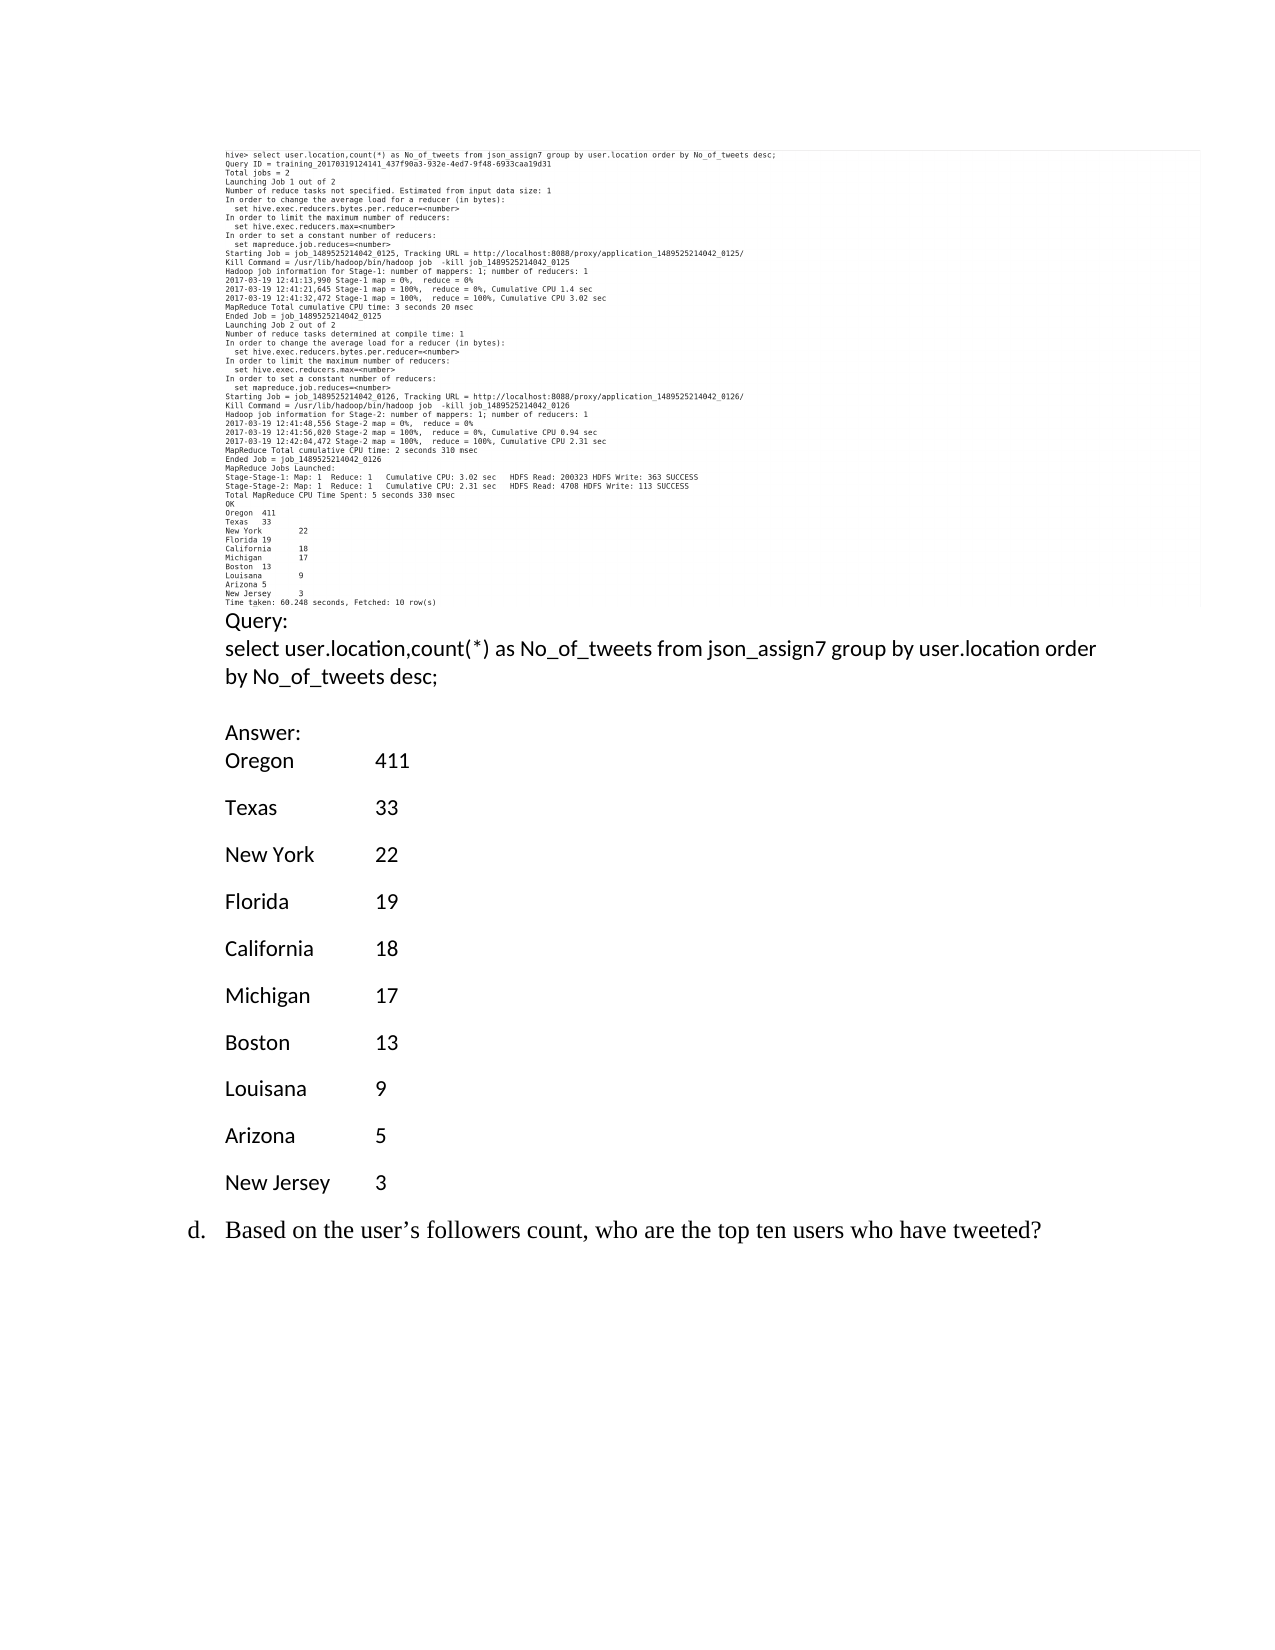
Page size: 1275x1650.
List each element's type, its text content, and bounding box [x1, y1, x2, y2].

picture [225, 150, 1200, 607]
text California 18 [225, 934, 1125, 962]
text New York 22 [225, 840, 1125, 868]
text Oregon 411 [225, 746, 1125, 774]
text Louisana 9 [225, 1074, 1125, 1102]
text Florida 19 [225, 887, 1125, 915]
text Boston 13 [225, 1028, 1125, 1056]
list Query: [225, 607, 1125, 634]
list select user.location,count(*) as No_of_tweets from json_assign7 group by user.location order by No_of_tweets desc; [225, 634, 1125, 690]
text Arizona 5 [225, 1121, 1125, 1149]
text New Jersey 3 [225, 1168, 1125, 1196]
list Answer: [225, 718, 1125, 746]
list Based on the user’s followers count, who are the top ten users who have tweeted? [187, 1215, 1125, 1244]
text Michigan 17 [225, 981, 1125, 1009]
text Texas 33 [225, 793, 1125, 821]
